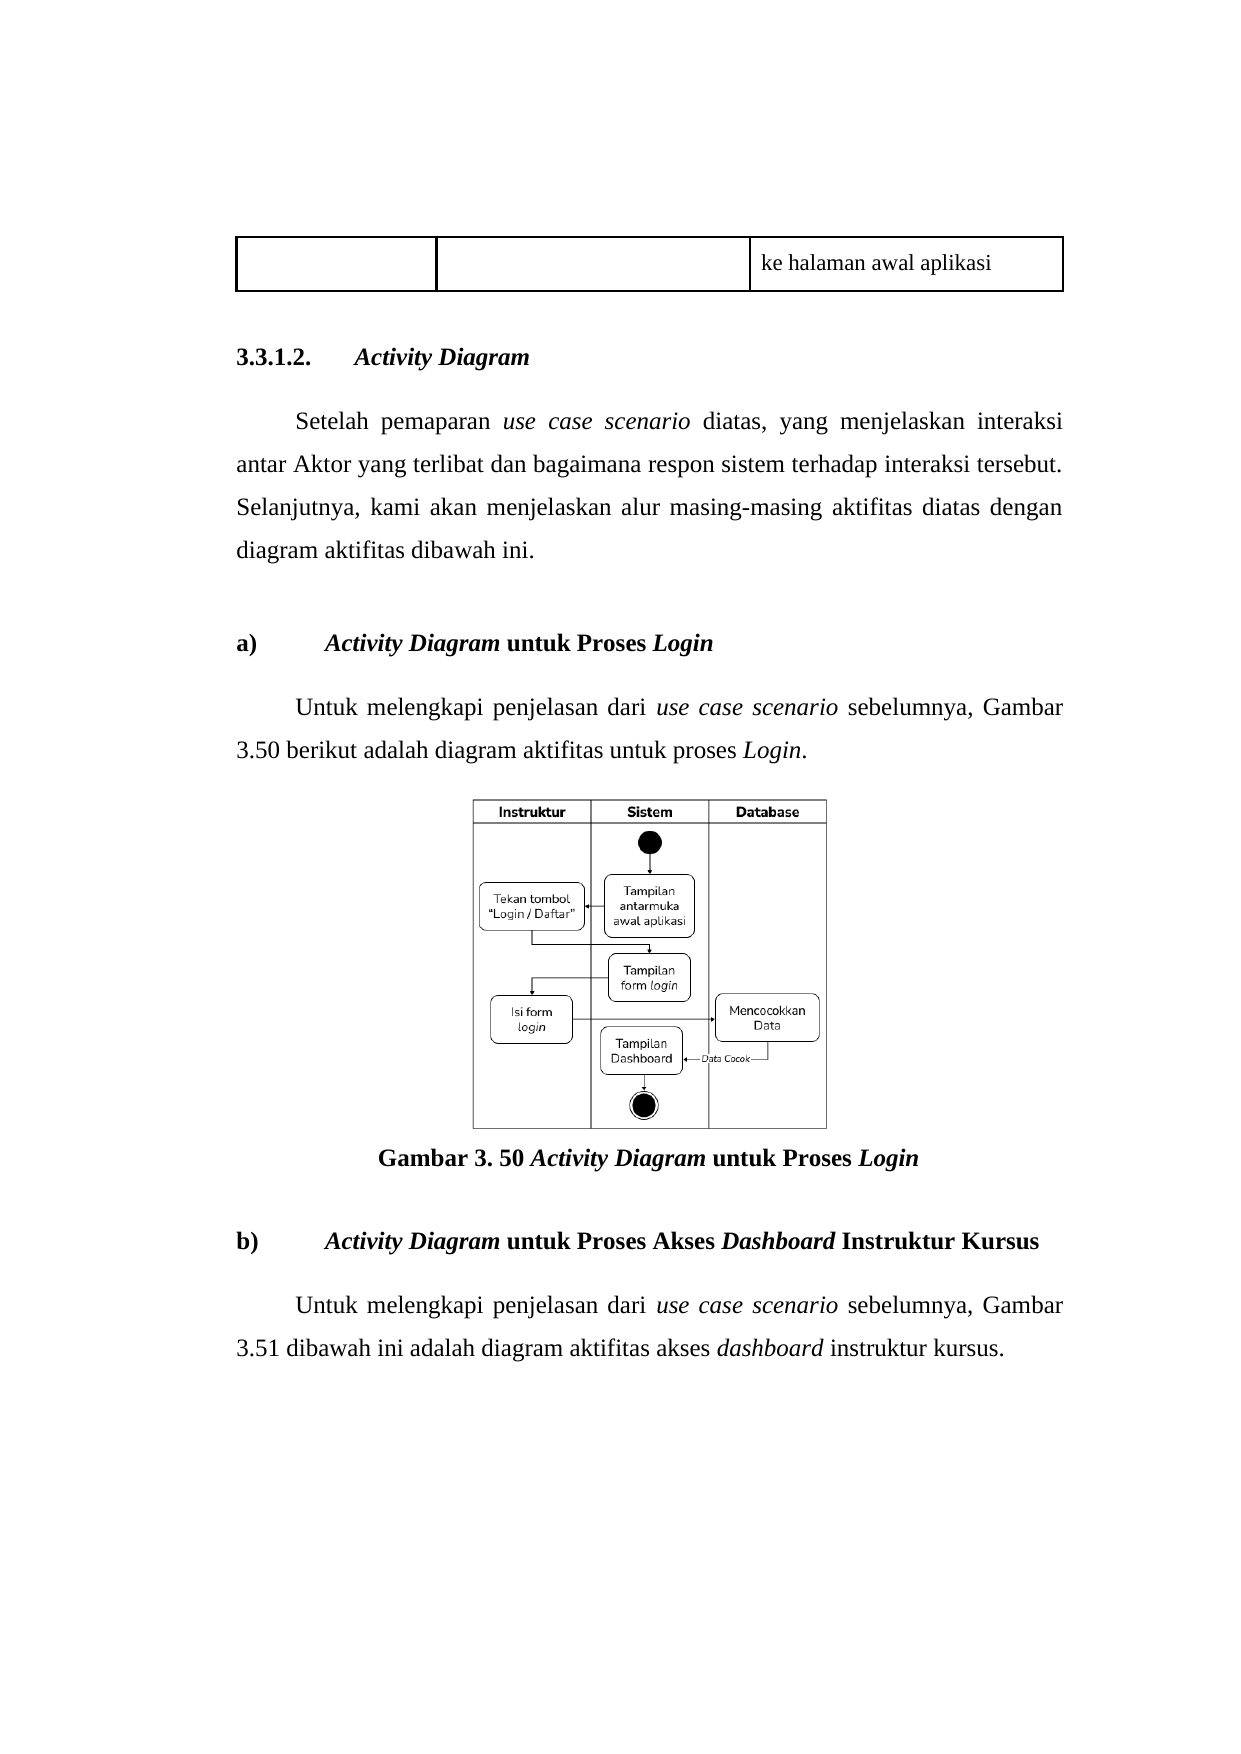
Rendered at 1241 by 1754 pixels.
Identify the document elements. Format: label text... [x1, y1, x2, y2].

picture [472, 799, 827, 1129]
text Untuk melengkapi penjelasan dari use case scenario sebelumnya, Gambar 3.51 dibawah ini adalah diagram aktifitas akses dashboard instruktur kursus. [236, 1290, 1063, 1362]
subtitle Activity Diagram untuk Proses Login [236, 628, 1063, 657]
text Untuk melengkapi penjelasan dari use case scenario sebelumnya, Gambar 3.50 berikut adalah diagram aktifitas untuk proses Login. [236, 692, 1063, 764]
text Setelah pemaparan use case scenario diatas, yang menjelaskan interaksi antar Aktor yang terlibat dan bagaimana respon sistem terhadap interaksi tersebut. Selanjutnya, kami akan menjelaskan alur masing-masing aktifitas diatas dengan diagram aktifitas dibawah ini. [236, 406, 1063, 564]
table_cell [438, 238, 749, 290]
subtitle Activity Diagram [236, 342, 1063, 371]
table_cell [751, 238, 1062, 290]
subtitle Activity Diagram untuk Proses Akses Dashboard Instruktur Kursus [236, 1226, 1063, 1255]
text Gambar 3. Activity Diagram untuk Proses Login [236, 1143, 1063, 1172]
